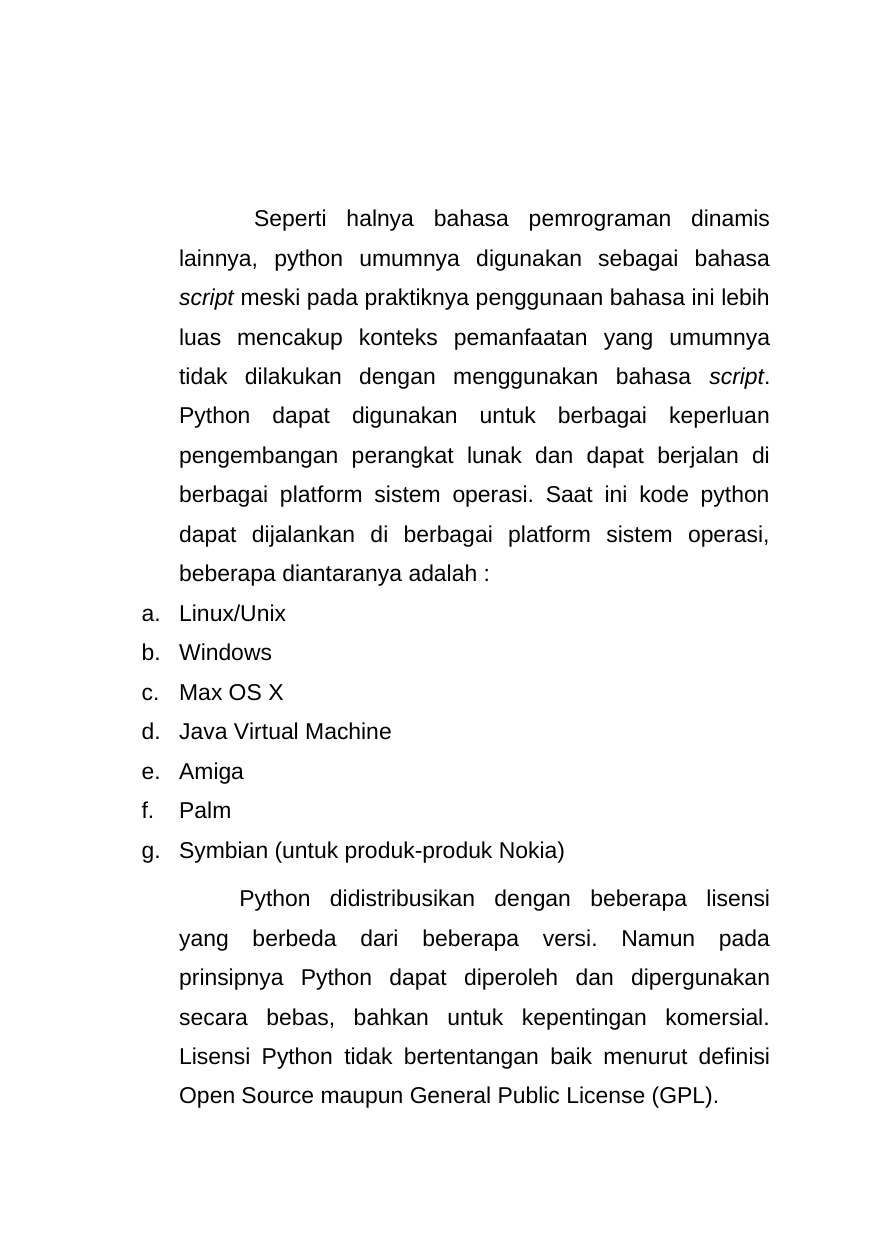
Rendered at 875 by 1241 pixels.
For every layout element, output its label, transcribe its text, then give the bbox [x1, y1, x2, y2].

list Max OS X [141, 679, 770, 705]
list Amiga [141, 758, 770, 784]
list Palm [141, 797, 770, 823]
list Seperti halnya bahasa pemrograman dinamis lainnya, python umumnya digunakan sebagai bahasa script meski pada praktiknya penggunaan bahasa ini lebih luas mencakup konteks pemanfaatan yang umumnya tidak dilakukan dengan menggunakan bahasa script. Python dapat digunakan untuk berbagai keperluan pengembangan perangkat lunak dan dapat berjalan di berbagai platform sistem operasi. Saat ini kode python dapat dijalankan di berbagai platform sistem operasi, beberapa diantaranya adalah : [179, 205, 770, 587]
list Symbian (untuk produk-produk Nokia) [141, 837, 770, 863]
list Java Virtual Machine [141, 718, 770, 744]
list Python didistribusikan dengan beberapa lisensi yang berbeda dari beberapa versi. Namun pada prinsipnya Python dapat diperoleh dan dipergunakan secara bebas, bahkan untuk kepentingan komersial. Lisensi Python tidak bertentangan baik menurut definisi Open Source maupun General Public License (GPL). [179, 885, 770, 1109]
list Windows [141, 639, 770, 666]
list Linux/Unix [141, 600, 770, 626]
